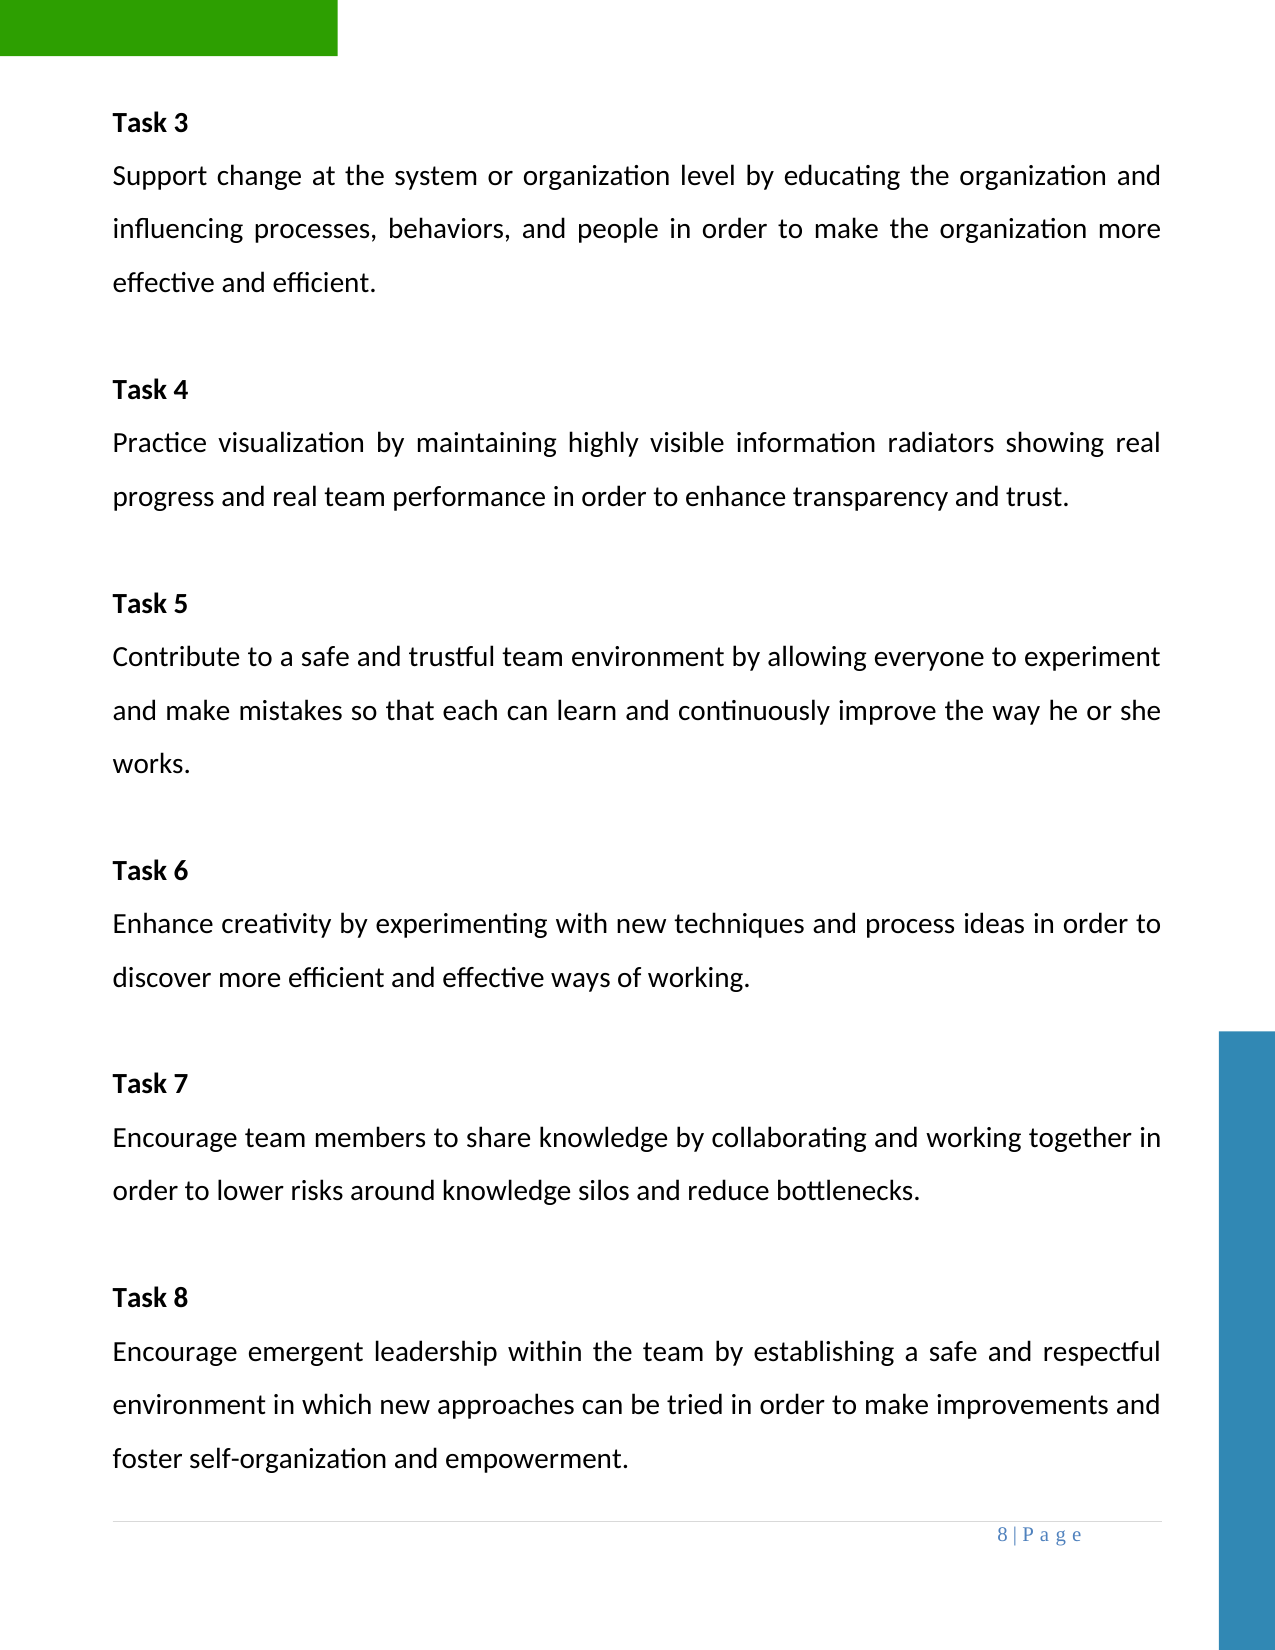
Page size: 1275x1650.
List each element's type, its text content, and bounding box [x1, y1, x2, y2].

text Task 8 [112, 1279, 1162, 1315]
text Contribute to a safe and trustful team environment by allowing everyone to experiment and make mistakes so that each can learn and continuously improve the way he or she works. [112, 638, 1162, 781]
text Practice visualization by maintaining highly visible information radiators showing real progress and real team performance in order to enhance transparency and trust. [112, 424, 1162, 513]
text Enhance creativity by experimenting with new techniques and process ideas in order to discover more efficient and effective ways of working. [112, 905, 1162, 994]
text Task 5 [112, 585, 1162, 620]
text Encourage emergent leadership within the team by establishing a safe and respectful environment in which new approaches can be tried in order to make improvements and foster self-organization and empowerment. [112, 1333, 1162, 1475]
text Task 3 [112, 104, 1162, 139]
text Task 7 [112, 1066, 1162, 1101]
text Support change at the system or organization level by educating the organization and influencing processes, behaviors, and people in order to make the organization more effective and efficient. [112, 157, 1162, 300]
text Encourage team members to share knowledge by collaborating and working together in order to lower risks around knowledge silos and reduce bottlenecks. [112, 1119, 1162, 1208]
text Task 4 [112, 371, 1162, 407]
text Task 6 [112, 852, 1162, 887]
